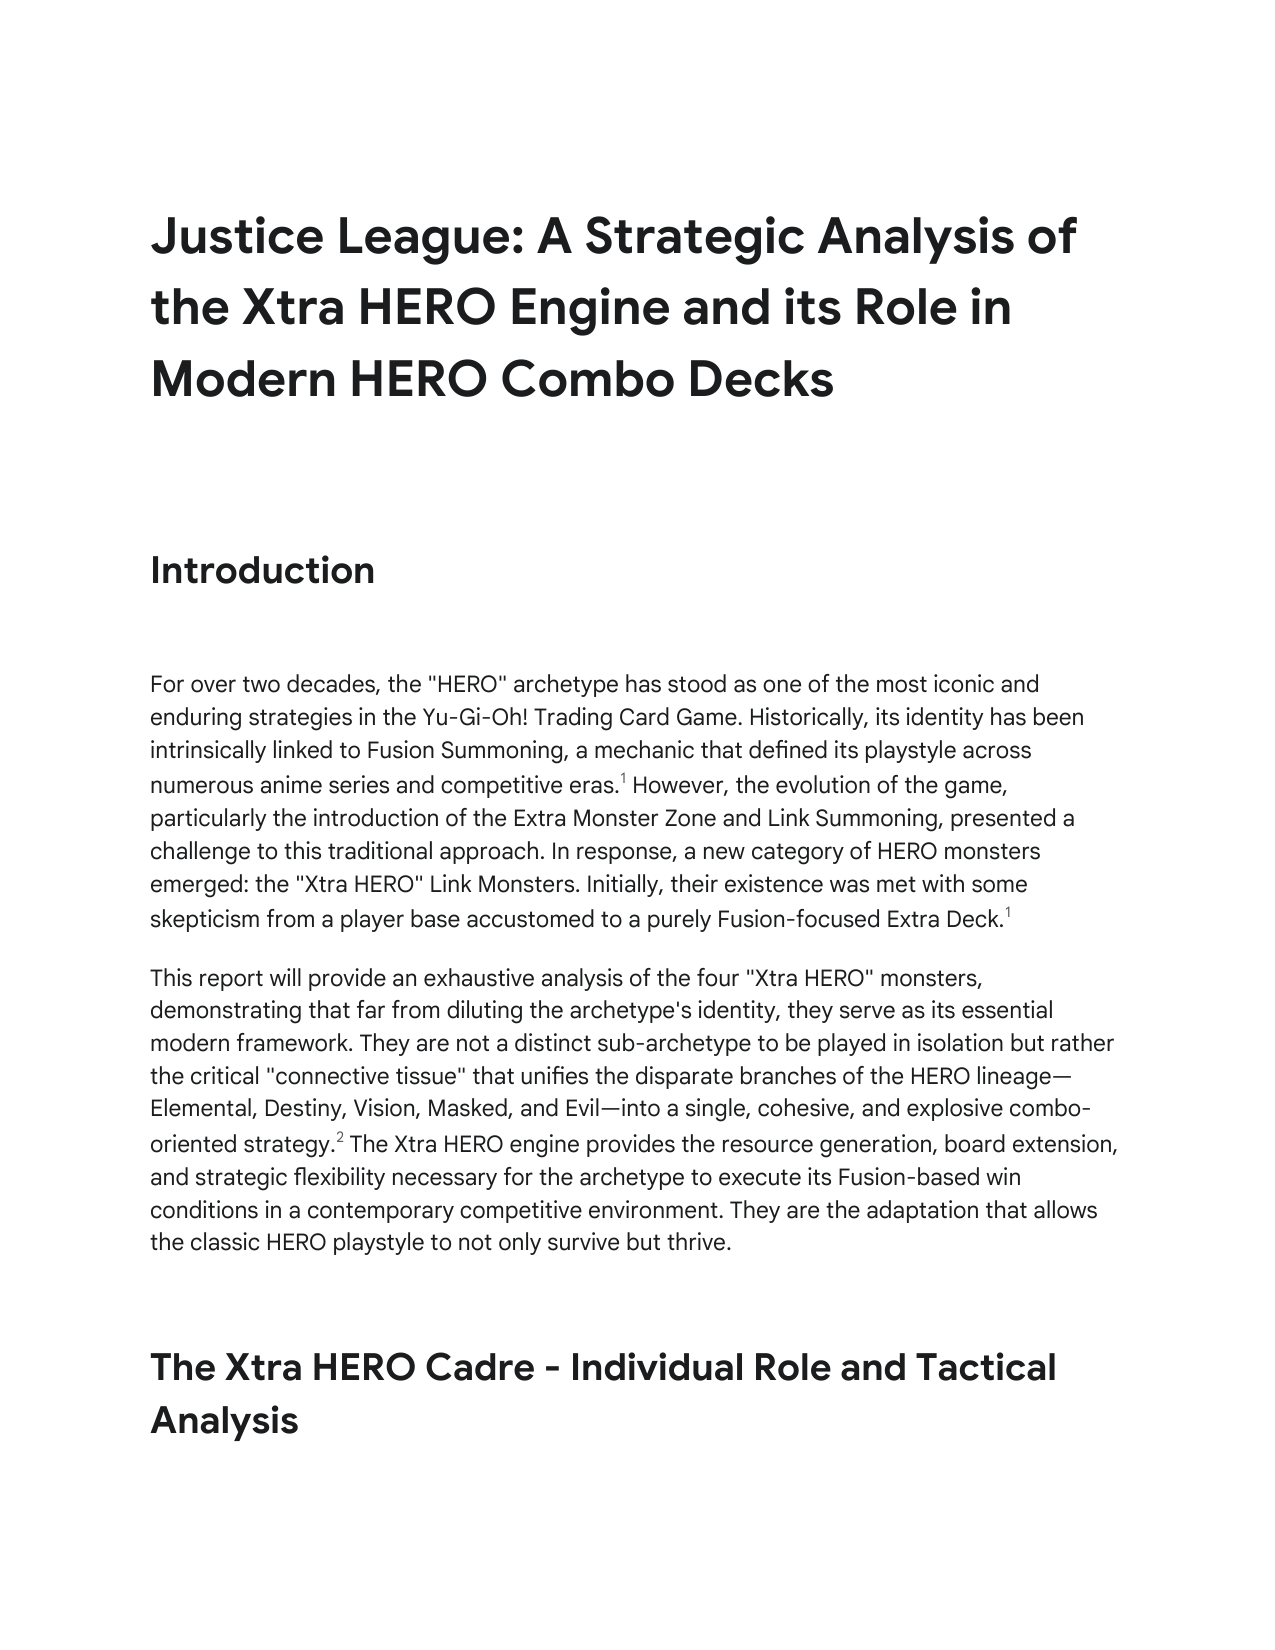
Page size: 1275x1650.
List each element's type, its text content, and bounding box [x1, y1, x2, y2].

subtitle Introduction [150, 547, 1125, 594]
text This report will provide an exhaustive analysis of the four "Xtra HERO" monsters, demonstrating that far from diluting the archetype's identity, they serve as its essential modern framework. They are not a distinct sub-archetype to be played in isolation but rather the critical "connective tissue" that unifies the disparate branches of the HERO lineage—Elemental, Destiny, Vision, Masked, and Evil—into a single, cohesive, and explosive combo-oriented strategy.2 The Xtra HERO engine provides the resource generation, board extension, and strategic flexibility necessary for the archetype to execute its Fusion-based win conditions in a contemporary competitive environment. They are the adaptation that allows the classic HERO playstyle to not only survive but thrive. [150, 964, 1125, 1257]
text For over two decades, the "HERO" archetype has stood as one of the most iconic and enduring strategies in the Yu-Gi-Oh! Trading Card Game. Historically, its identity has been intrinsically linked to Fusion Summoning, a mechanic that defined its playstyle across numerous anime series and competitive eras.1 However, the evolution of the game, particularly the introduction of the Extra Monster Zone and Link Summoning, presented a challenge to this traditional approach. In response, a new category of HERO monsters emerged: the "Xtra HERO" Link Monsters. Initially, their existence was met with some skepticism from a player base accustomed to a purely Fusion-focused Extra Deck.1 [150, 671, 1125, 934]
subtitle The Xtra HERO Cadre - Individual Role and Tactical Analysis [150, 1344, 1125, 1444]
subtitle Justice League: A Strategic Analysis of the Xtra HERO Engine and its Role in Modern HERO Combo Decks [150, 205, 1125, 410]
